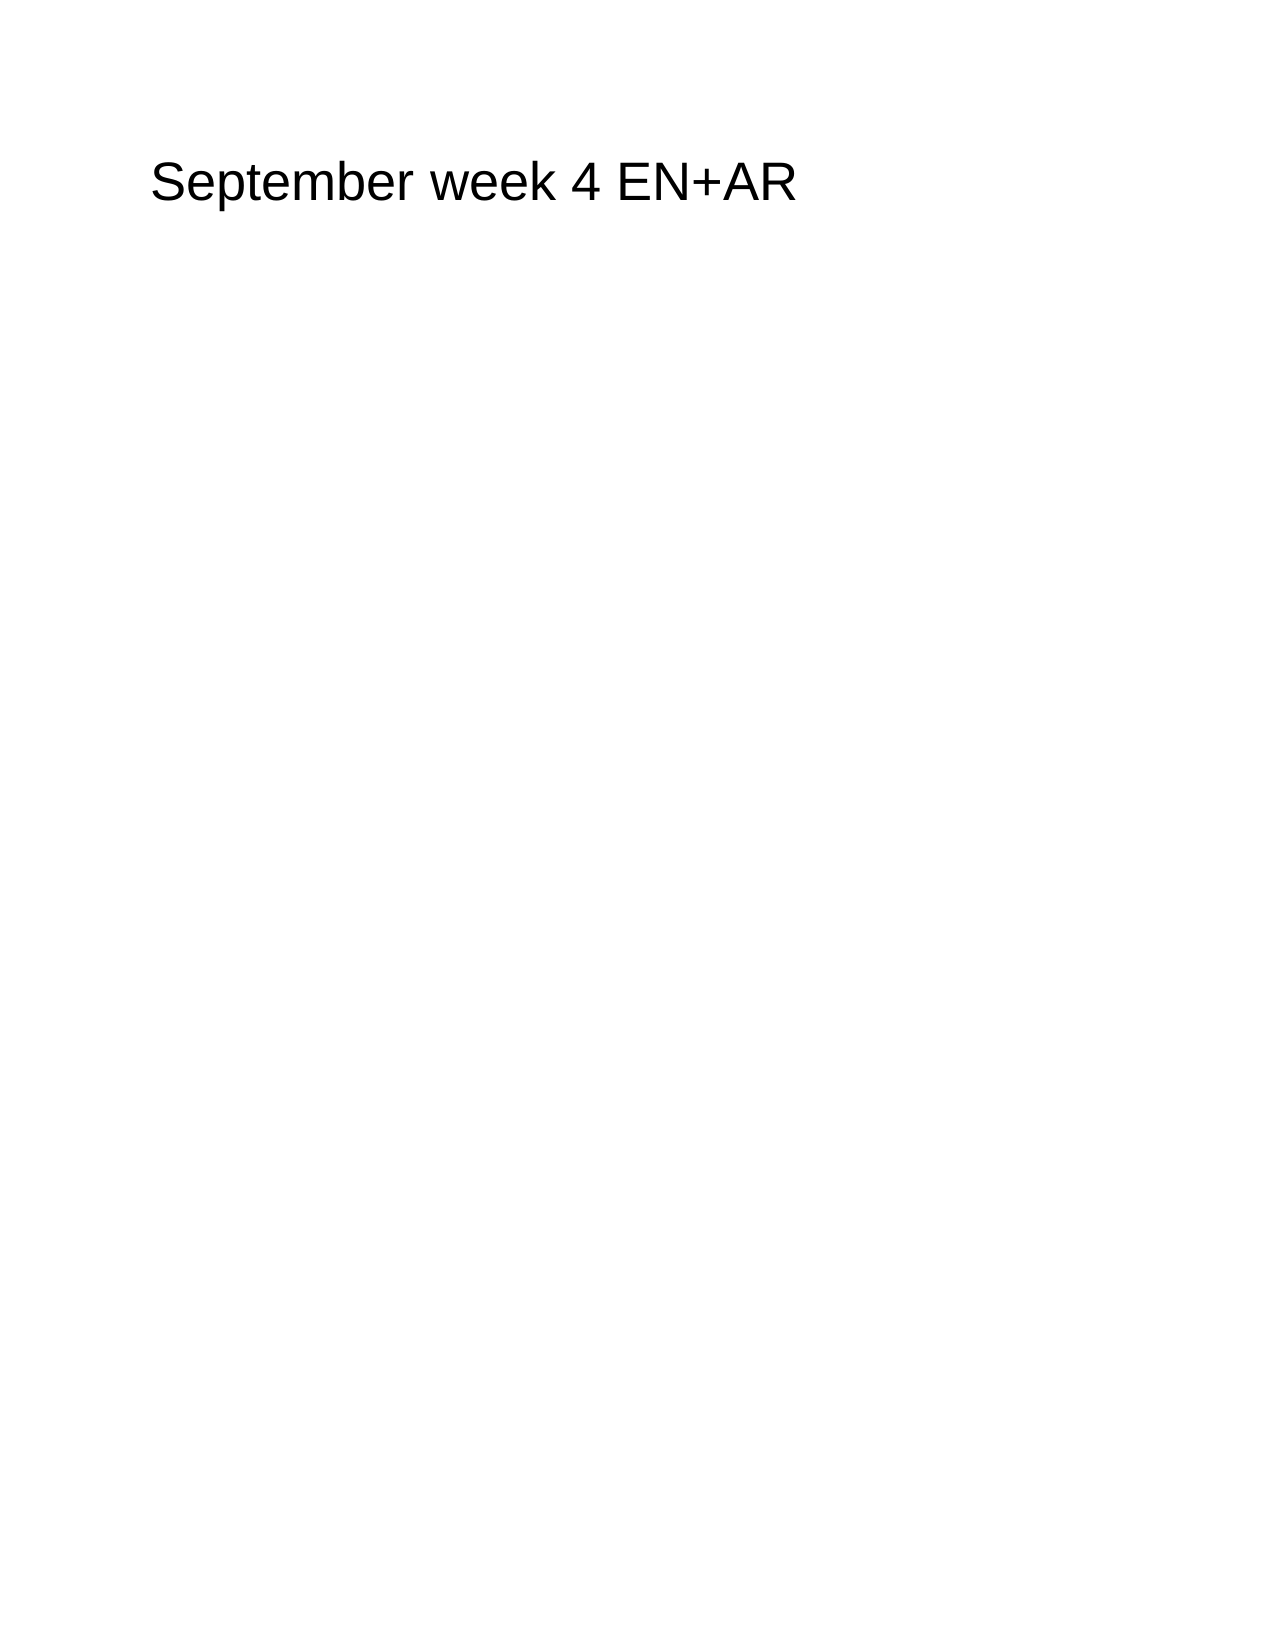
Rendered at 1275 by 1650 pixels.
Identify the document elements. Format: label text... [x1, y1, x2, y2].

title September week 4 EN+AR [150, 150, 1125, 212]
